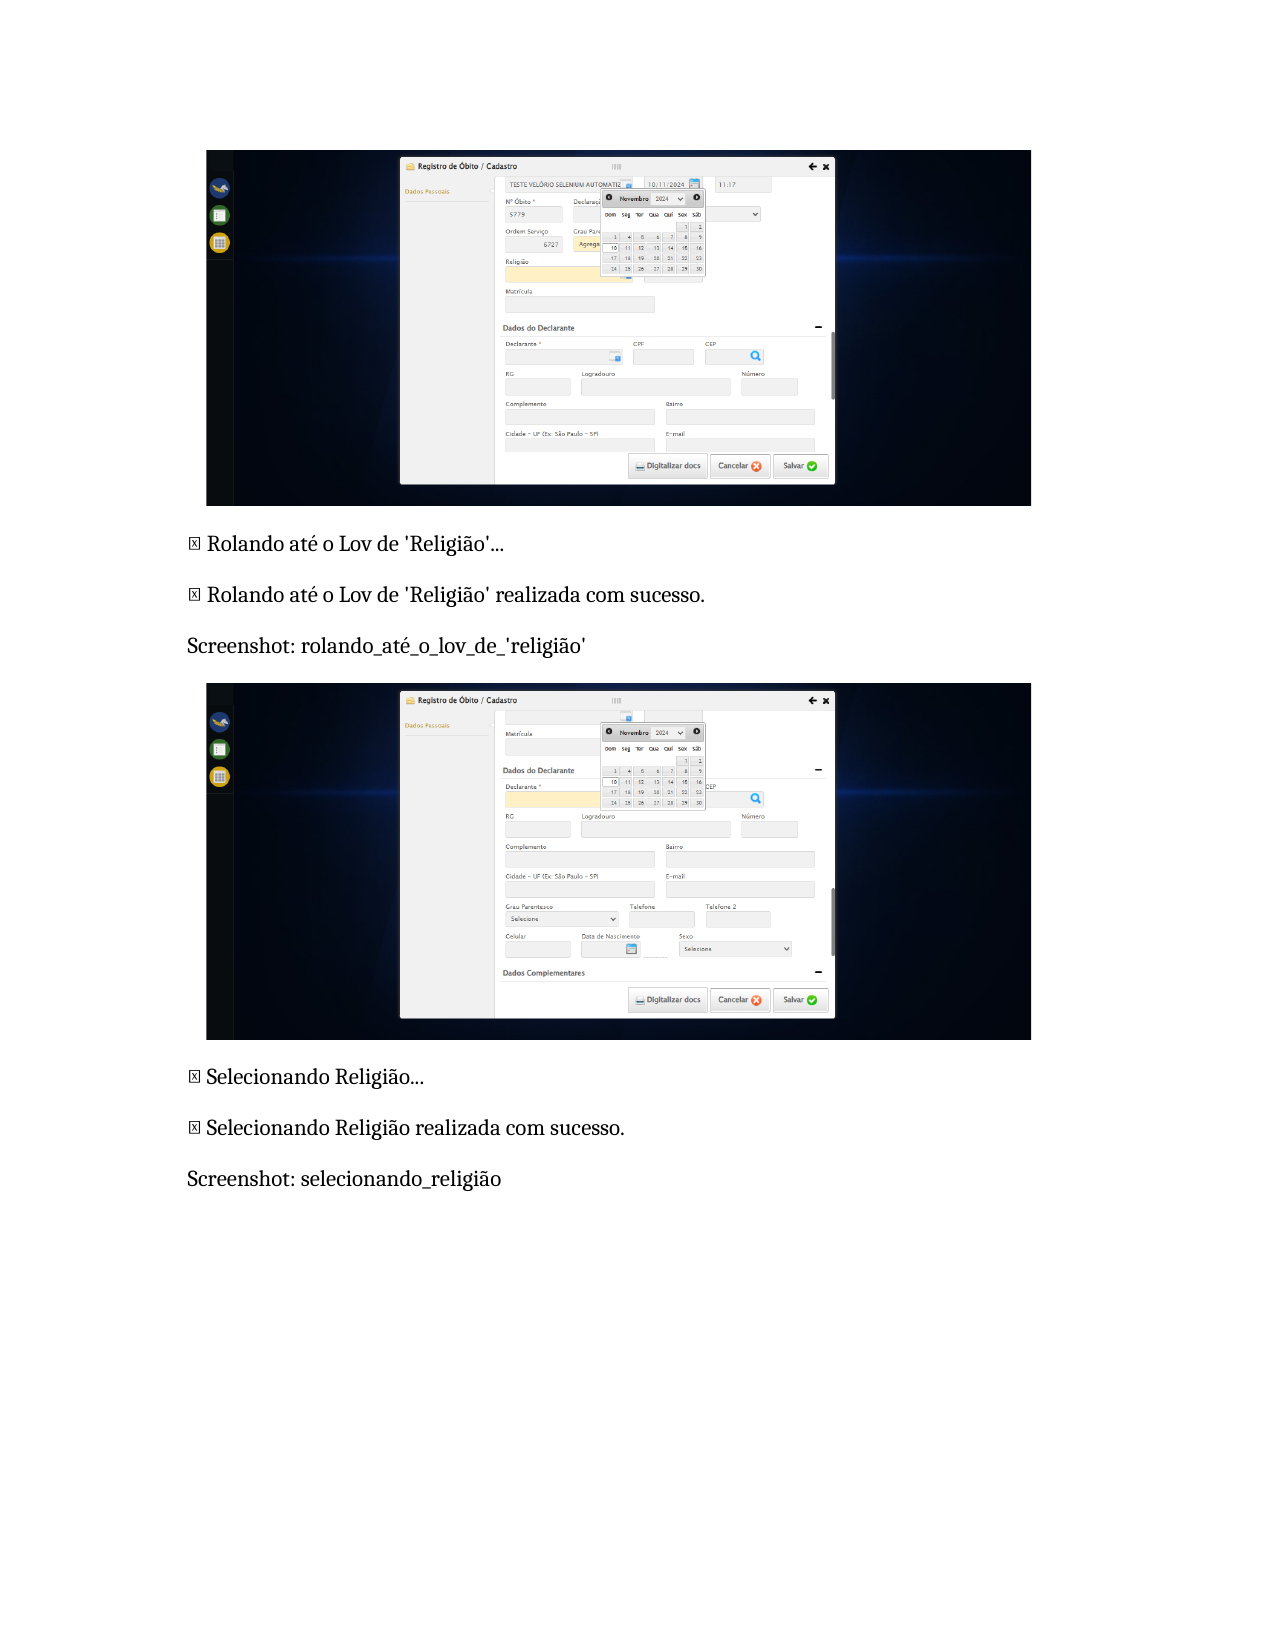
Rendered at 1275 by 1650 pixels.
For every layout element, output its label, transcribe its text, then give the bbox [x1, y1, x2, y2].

text Screenshot: selecionando_religião [187, 1166, 1087, 1192]
picture [206, 683, 1032, 1040]
text Screenshot: rolando_até_o_lov_de_'religião' [187, 632, 1087, 659]
text 🔄 Rolando até o Lov de 'Religião'... [187, 530, 1087, 557]
text ✅ Rolando até o Lov de 'Religião' realizada com sucesso. [187, 581, 1087, 608]
text 🔄 Selecionando Religião... [187, 1064, 1087, 1090]
picture [206, 150, 1032, 506]
text ✅ Selecionando Religião realizada com sucesso. [187, 1115, 1087, 1141]
